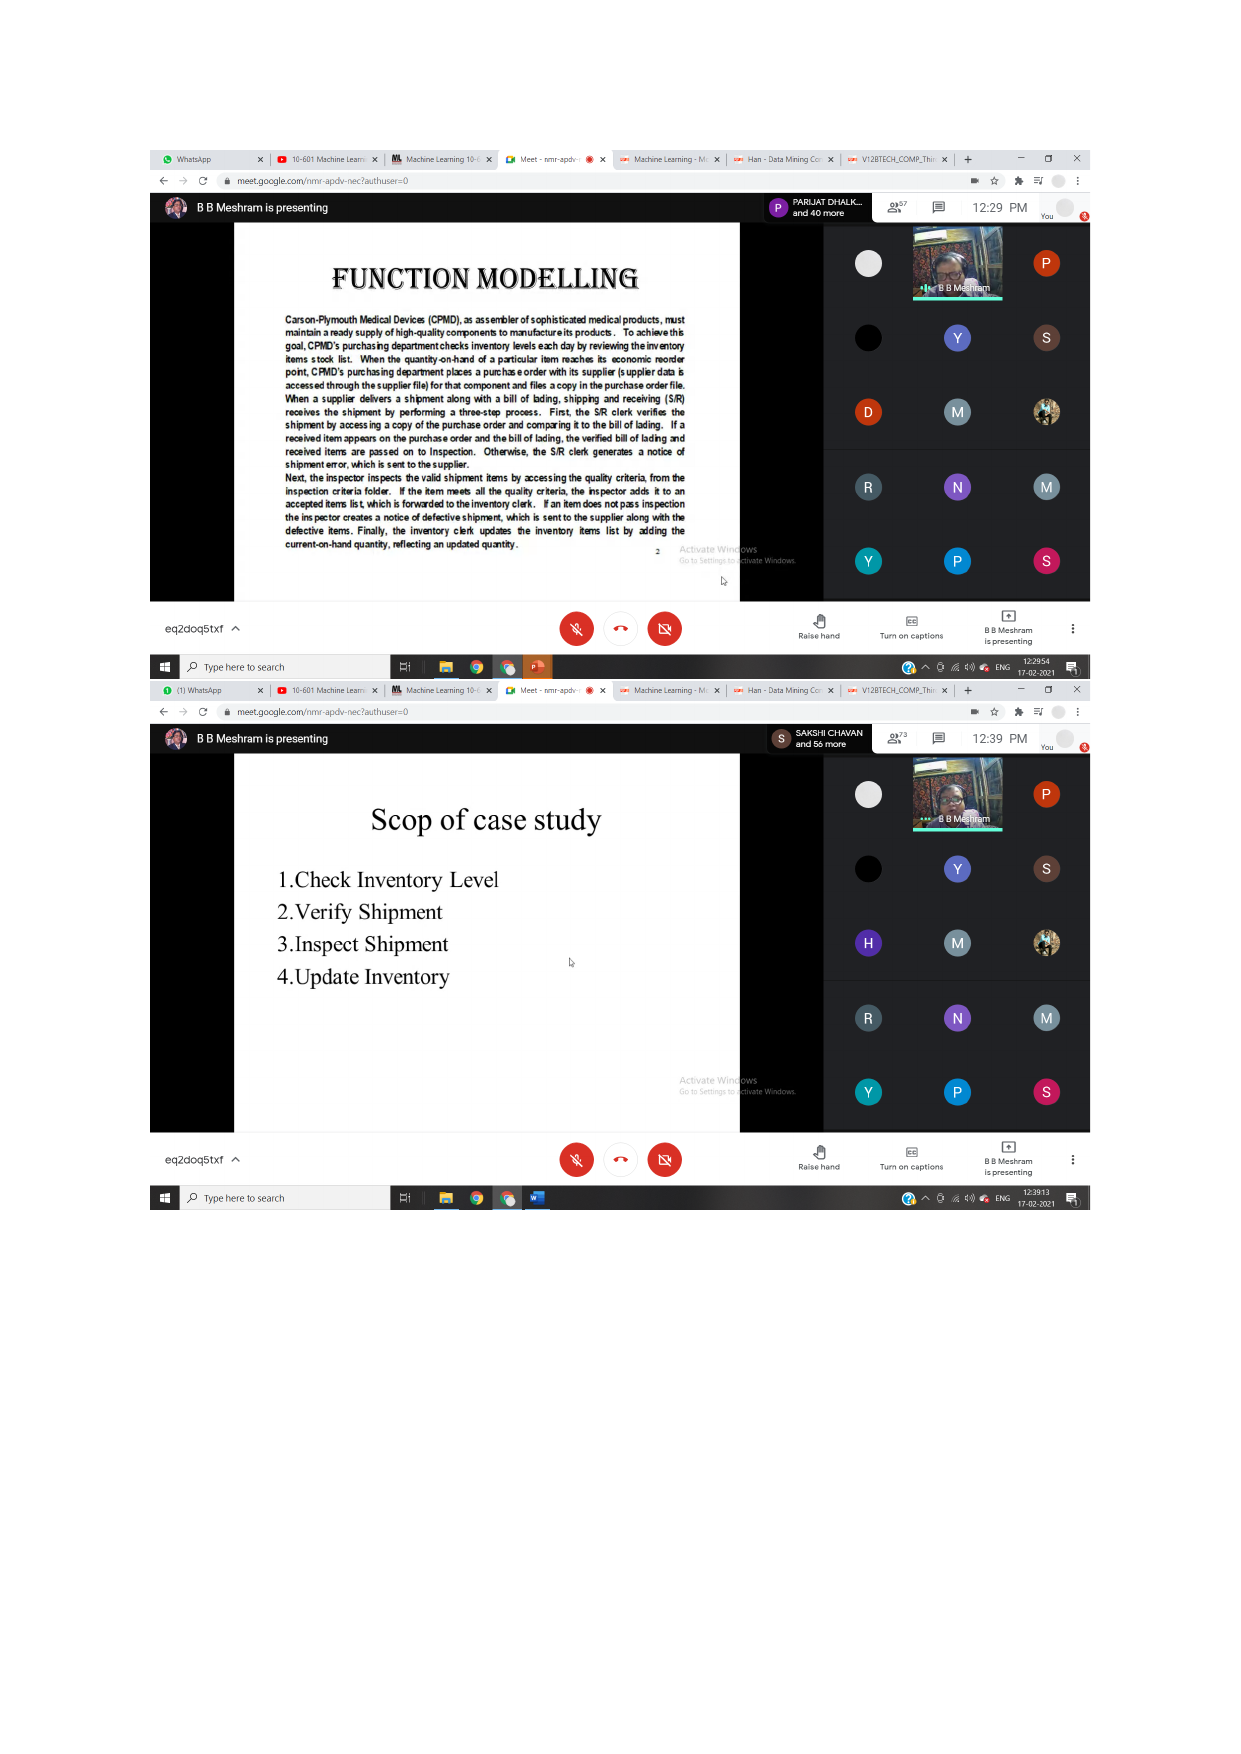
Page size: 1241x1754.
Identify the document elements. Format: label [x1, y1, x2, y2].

picture [150, 150, 1091, 679]
picture [150, 681, 1091, 1210]
